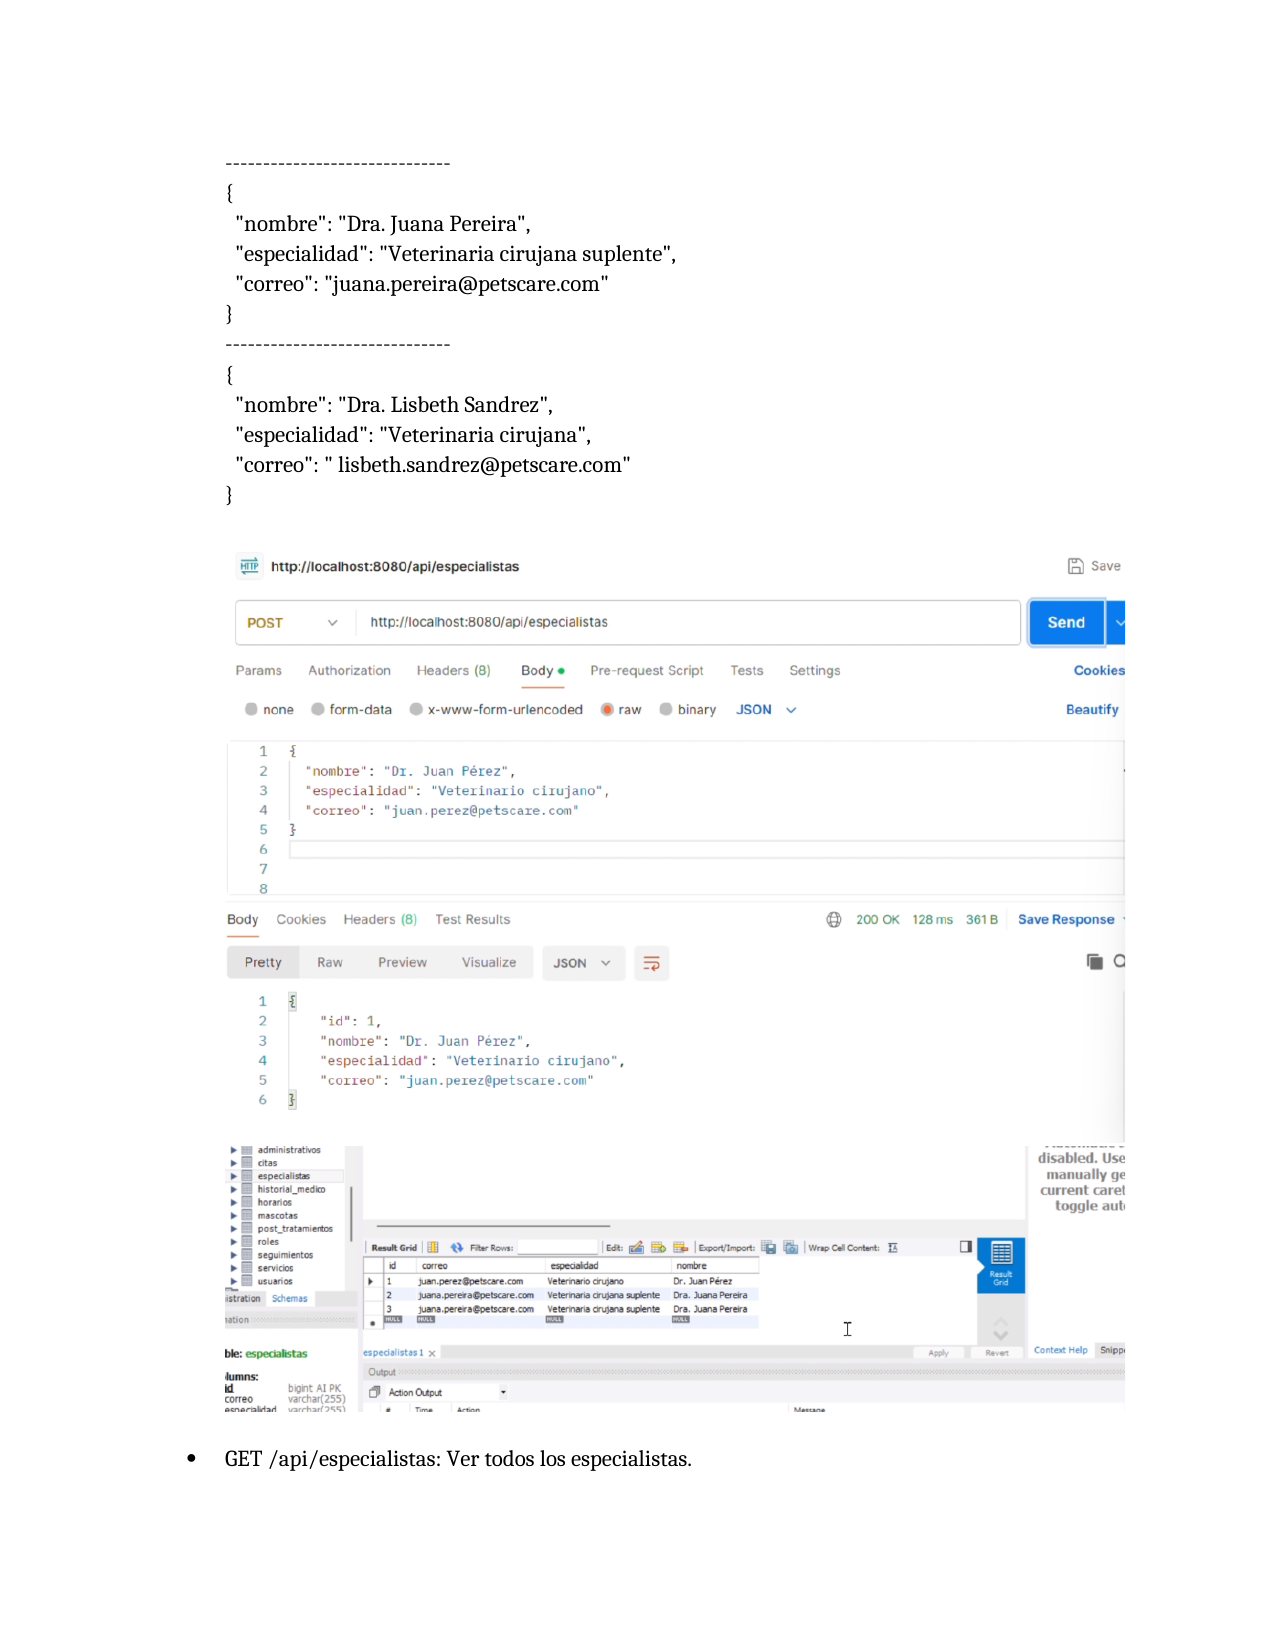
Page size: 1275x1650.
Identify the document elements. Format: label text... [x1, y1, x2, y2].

list "nombre": "Dra. Lisbeth Sandrez", [225, 392, 1087, 418]
list "especialidad": "Veterinaria cirujana", [225, 422, 1087, 448]
list } [225, 301, 1087, 327]
list "correo": "juana.pereira@petscare.com" [225, 271, 1087, 297]
list ------------------------------ [225, 150, 1087, 176]
list { [225, 361, 1087, 388]
list "correo": " lisbeth.sandrez@petscare.com" [225, 452, 1087, 478]
list "nombre": "Dra. Juana Pereira", [225, 210, 1087, 237]
list { [225, 180, 1087, 207]
picture [225, 1146, 1125, 1412]
list GET /api/especialistas: Ver todos los especialistas. [187, 1446, 1087, 1472]
list } [225, 482, 1087, 509]
picture [225, 542, 1125, 1143]
list "especialidad": "Veterinaria cirujana suplente", [225, 241, 1087, 267]
list ------------------------------ [225, 331, 1087, 358]
